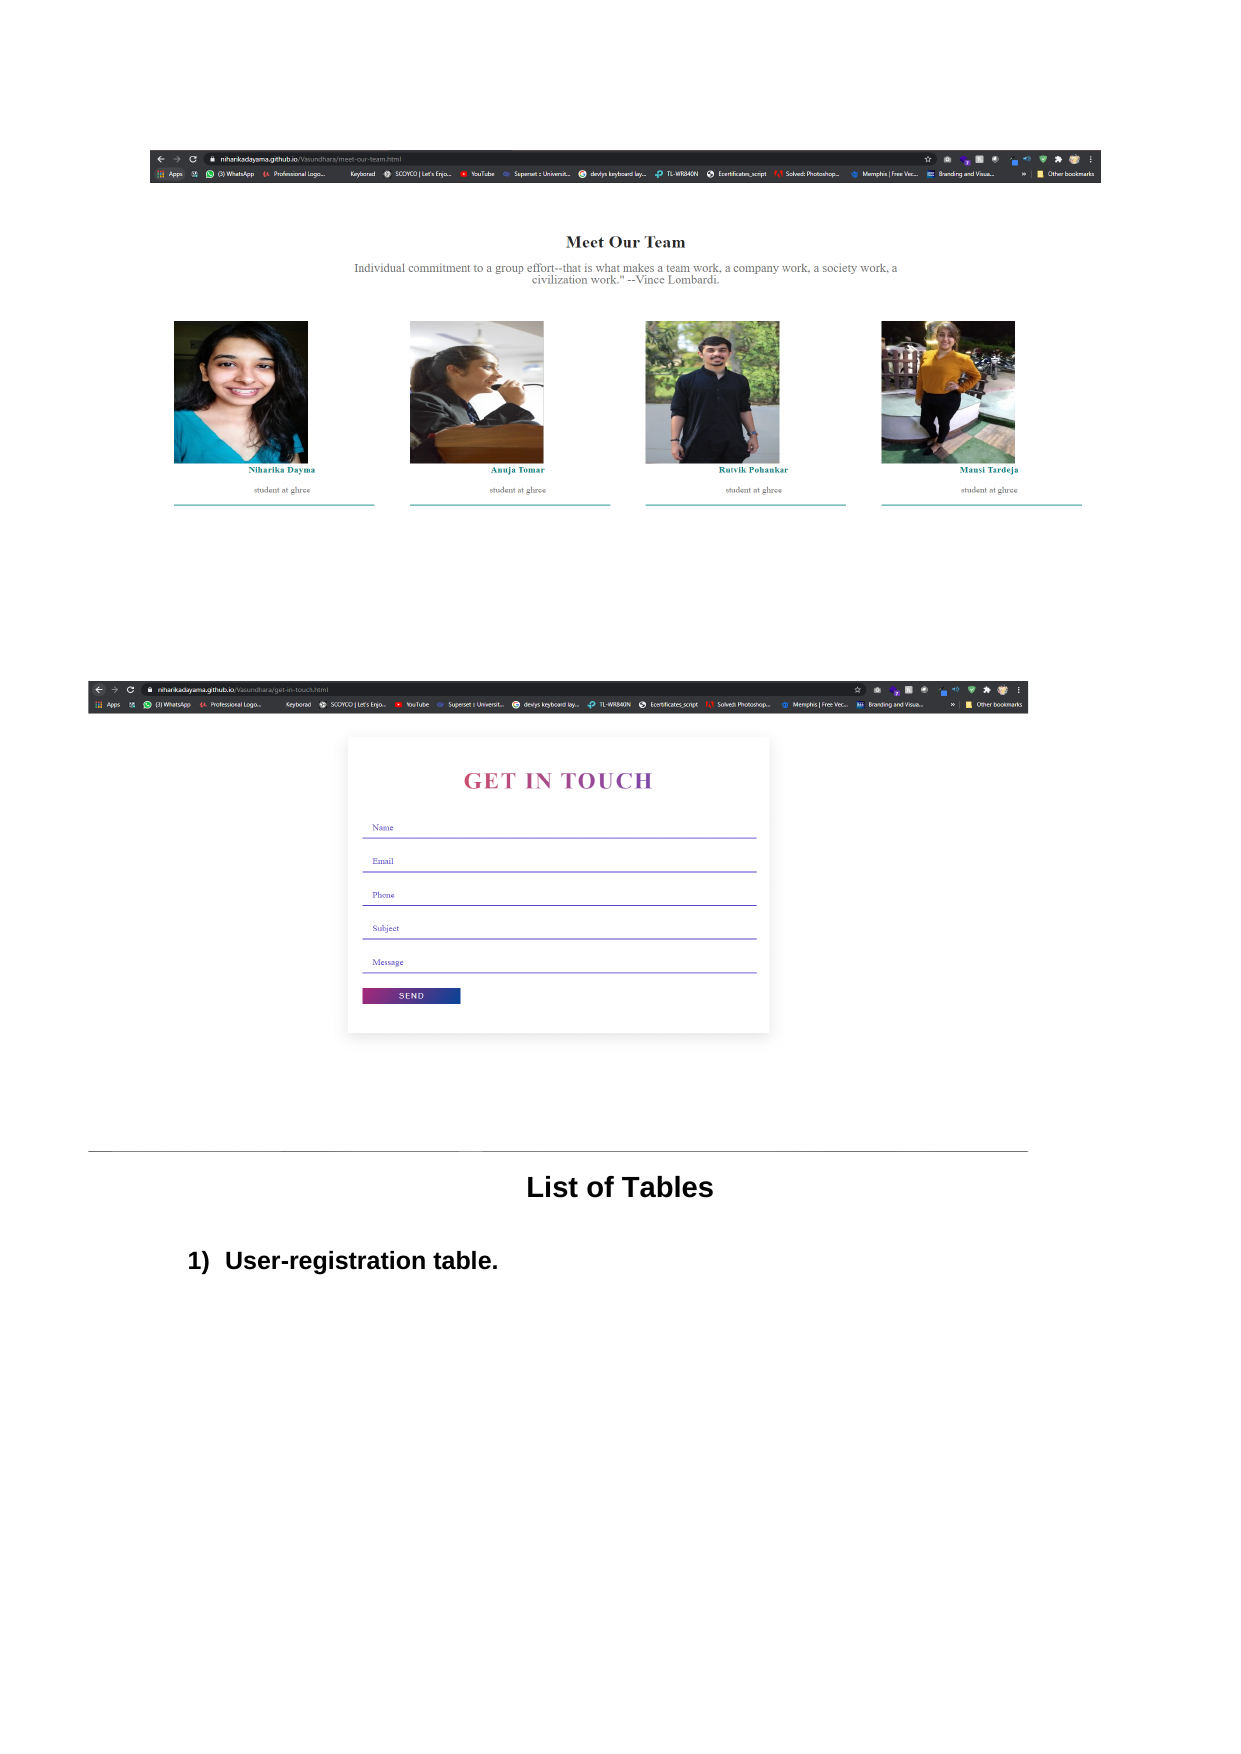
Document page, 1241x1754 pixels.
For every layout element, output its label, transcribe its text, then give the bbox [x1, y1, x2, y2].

picture [88, 681, 1029, 1152]
picture [150, 150, 1101, 621]
list User-registration table. [187, 1246, 1090, 1274]
